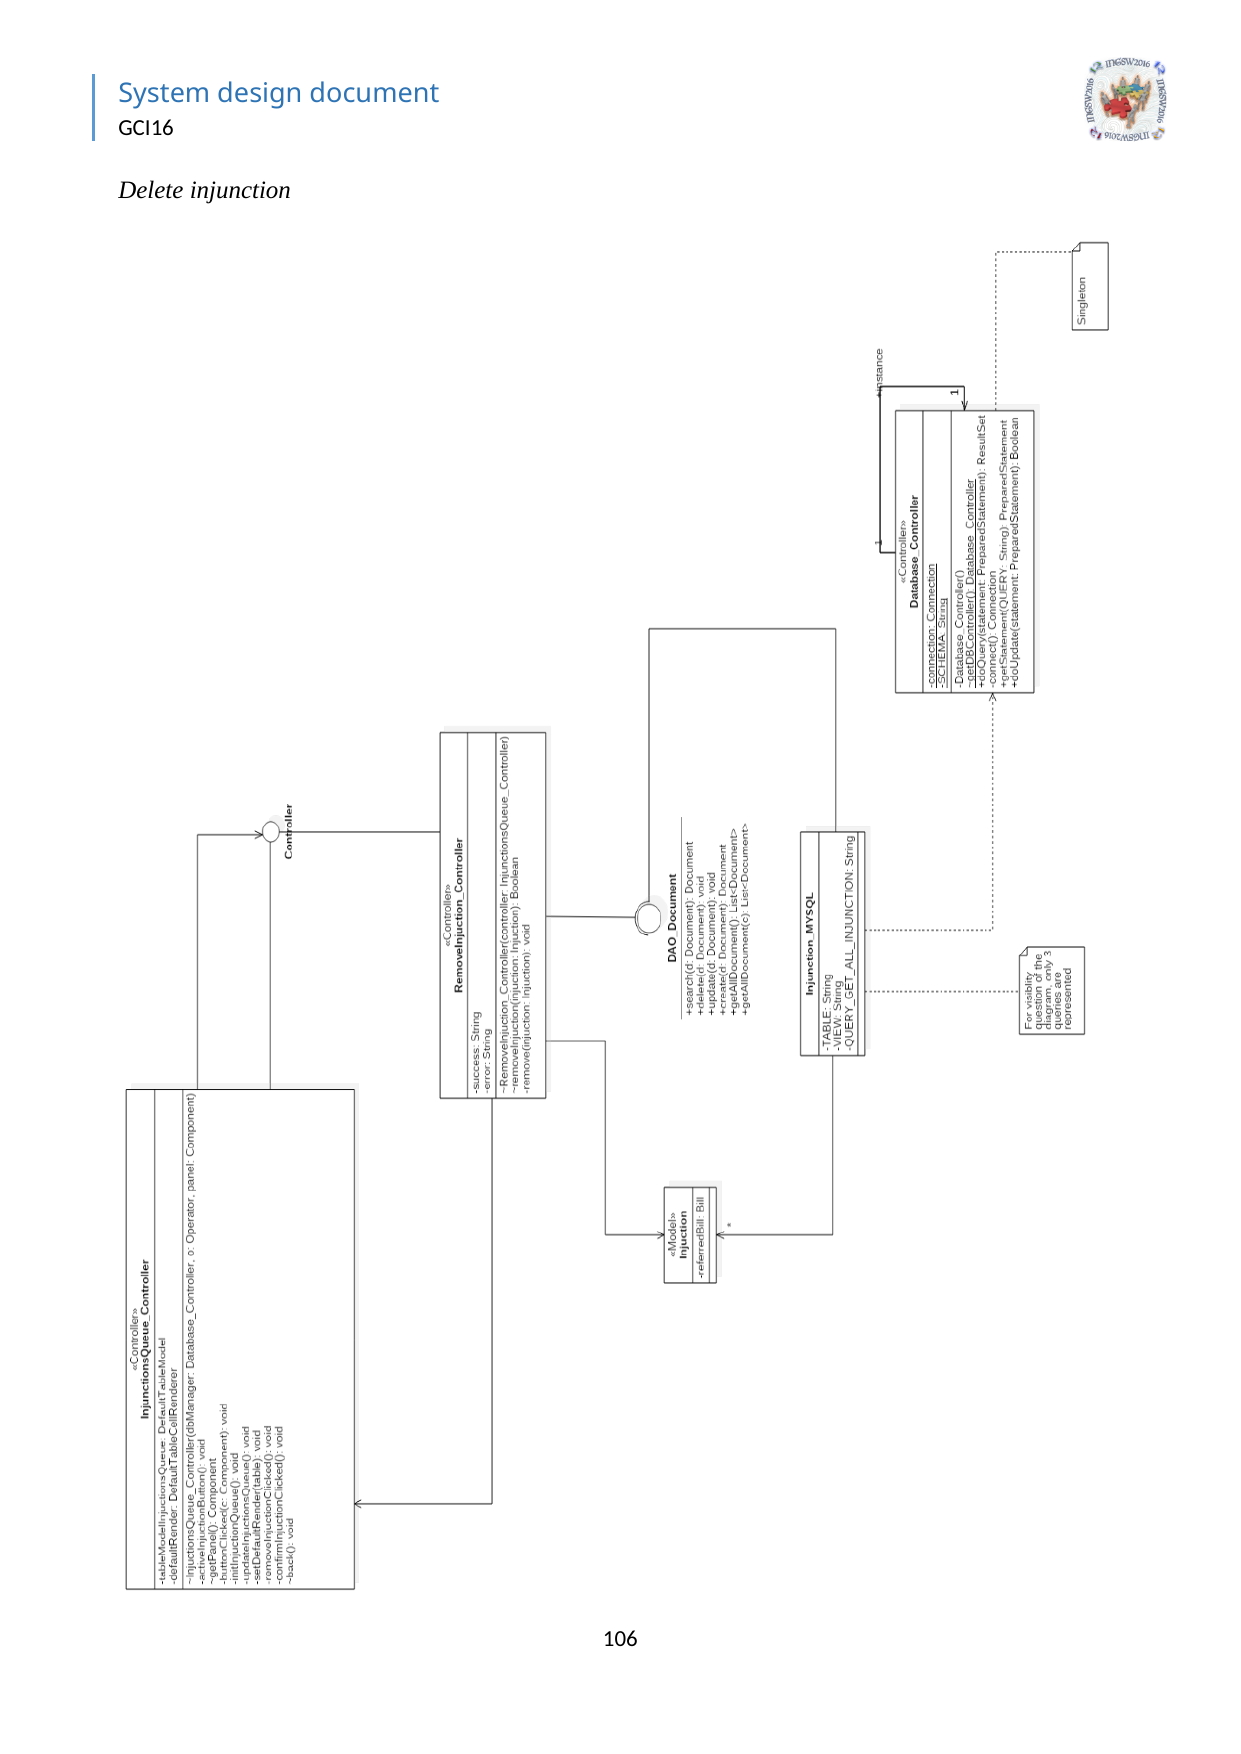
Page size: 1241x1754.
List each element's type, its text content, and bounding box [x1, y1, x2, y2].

picture [120, 207, 1135, 1595]
subtitle Delete injunction [118, 175, 1122, 203]
picture [1076, 55, 1171, 149]
